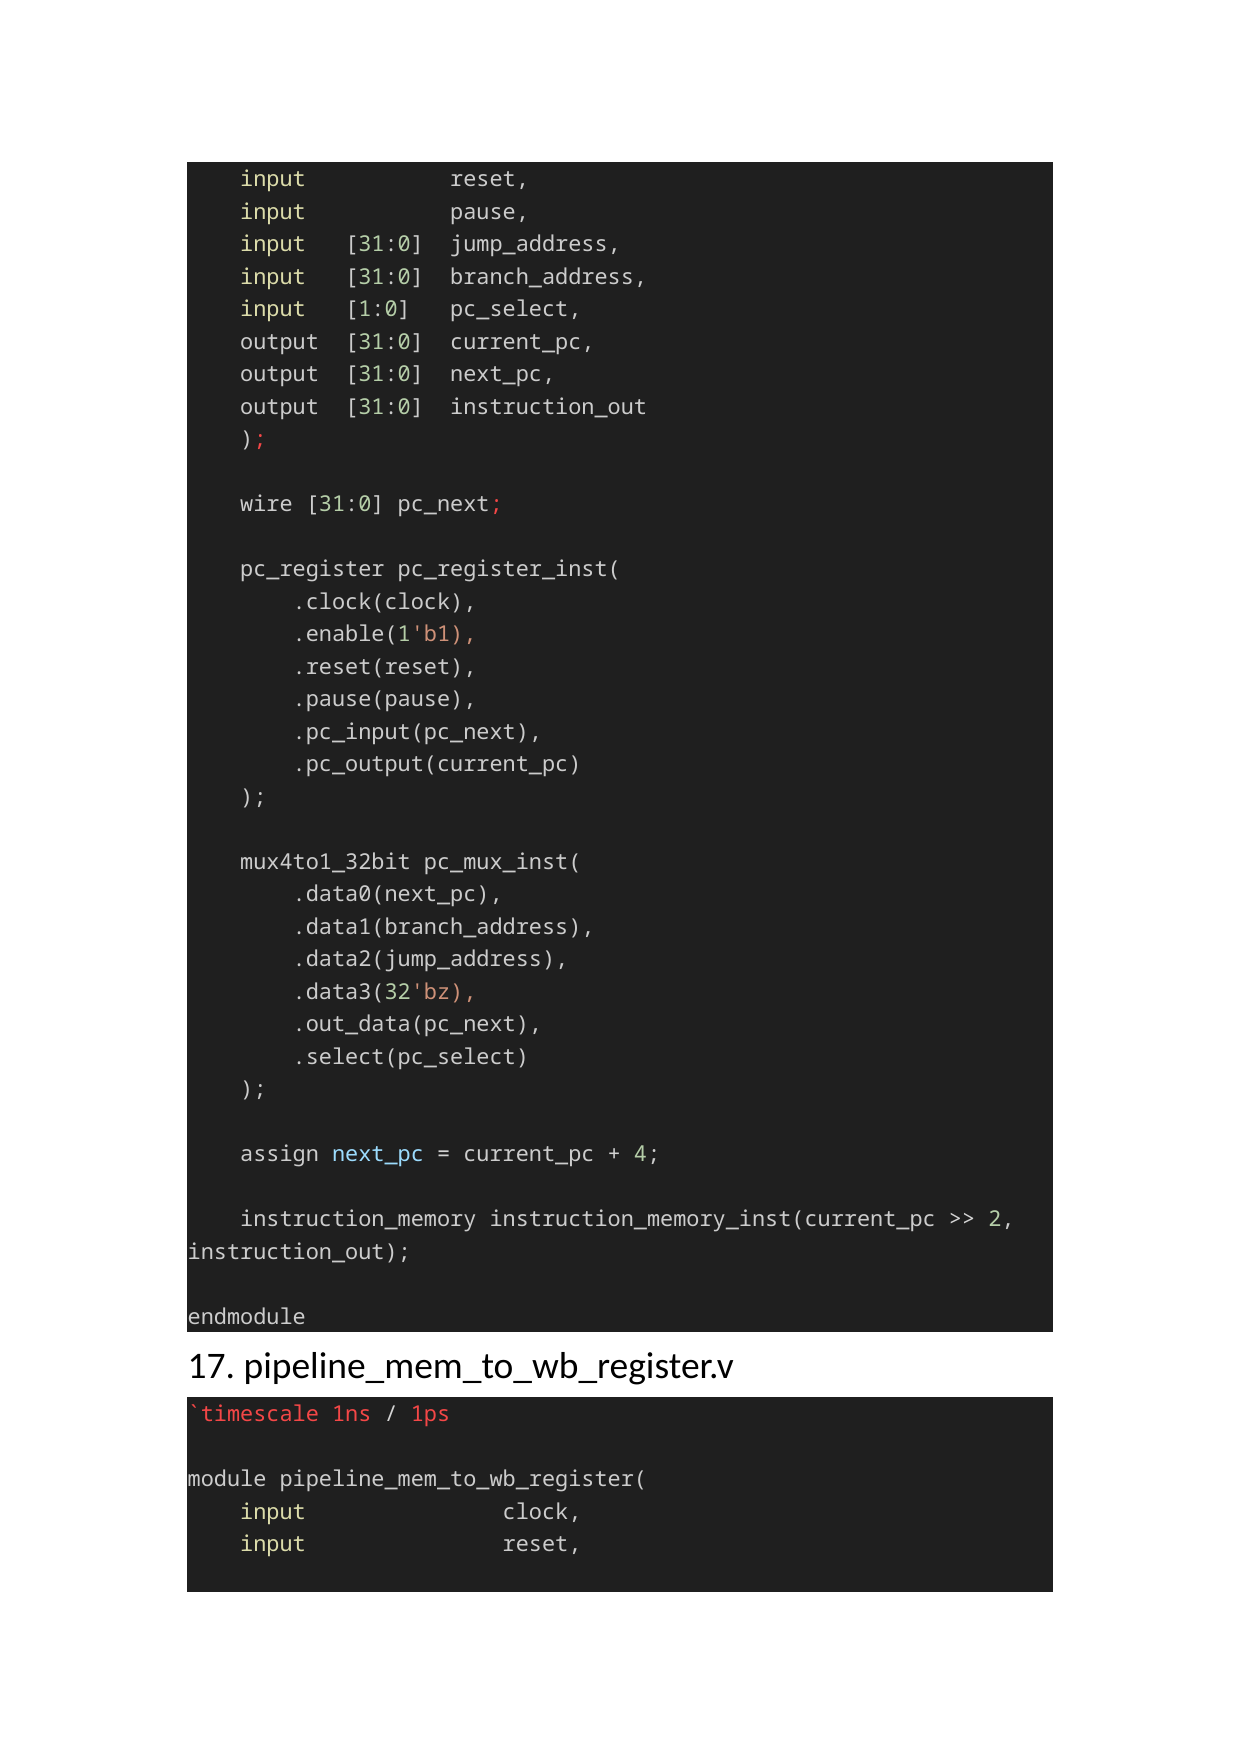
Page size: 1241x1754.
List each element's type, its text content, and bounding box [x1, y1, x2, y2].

text .pc_input(pc_next), [187, 714, 1053, 747]
text input clock, [187, 1494, 1053, 1527]
text ); [187, 779, 1053, 812]
text input [31:0] branch_address, [187, 259, 1053, 292]
text instruction_memory instruction_memory_inst(current_pc >> 2, instruction_out); [187, 1202, 1053, 1267]
text input reset, [187, 162, 1053, 194]
text .pc_output(current_pc) [187, 747, 1053, 779]
text assign next_pc = current_pc + 4; [187, 1137, 1053, 1169]
text .select(pc_select) [187, 1039, 1053, 1072]
text pc_register pc_register_inst( [187, 552, 1053, 584]
text .reset(reset), [187, 649, 1053, 682]
text output [31:0] next_pc, [187, 357, 1053, 389]
text .data2(jump_address), [187, 942, 1053, 974]
text .data3(32'bz), [187, 974, 1053, 1007]
text .data0(next_pc), [187, 877, 1053, 909]
text ); [187, 422, 1053, 454]
text .data1(branch_address), [187, 909, 1053, 942]
text output [31:0] current_pc, [187, 324, 1053, 357]
text ); [187, 1072, 1053, 1104]
text .clock(clock), [187, 584, 1053, 617]
text endmodule [187, 1299, 1053, 1332]
text wire [31:0] pc_next; [187, 487, 1053, 519]
text `timescale 1ns / 1ps [187, 1397, 1053, 1429]
text module pipeline_mem_to_wb_register( [187, 1462, 1053, 1494]
text input pause, [187, 194, 1053, 227]
text .out_data(pc_next), [187, 1007, 1053, 1039]
text mux4to1_32bit pc_mux_inst( [187, 844, 1053, 877]
text input reset, [187, 1527, 1053, 1559]
text 17. pipeline_mem_to_wb_register.v [187, 1332, 1053, 1397]
text .enable(1'b1), [187, 617, 1053, 649]
text input [1:0] pc_select, [187, 292, 1053, 324]
text output [31:0] instruction_out [187, 389, 1053, 422]
text .pause(pause), [187, 682, 1053, 714]
text input [31:0] jump_address, [187, 227, 1053, 259]
